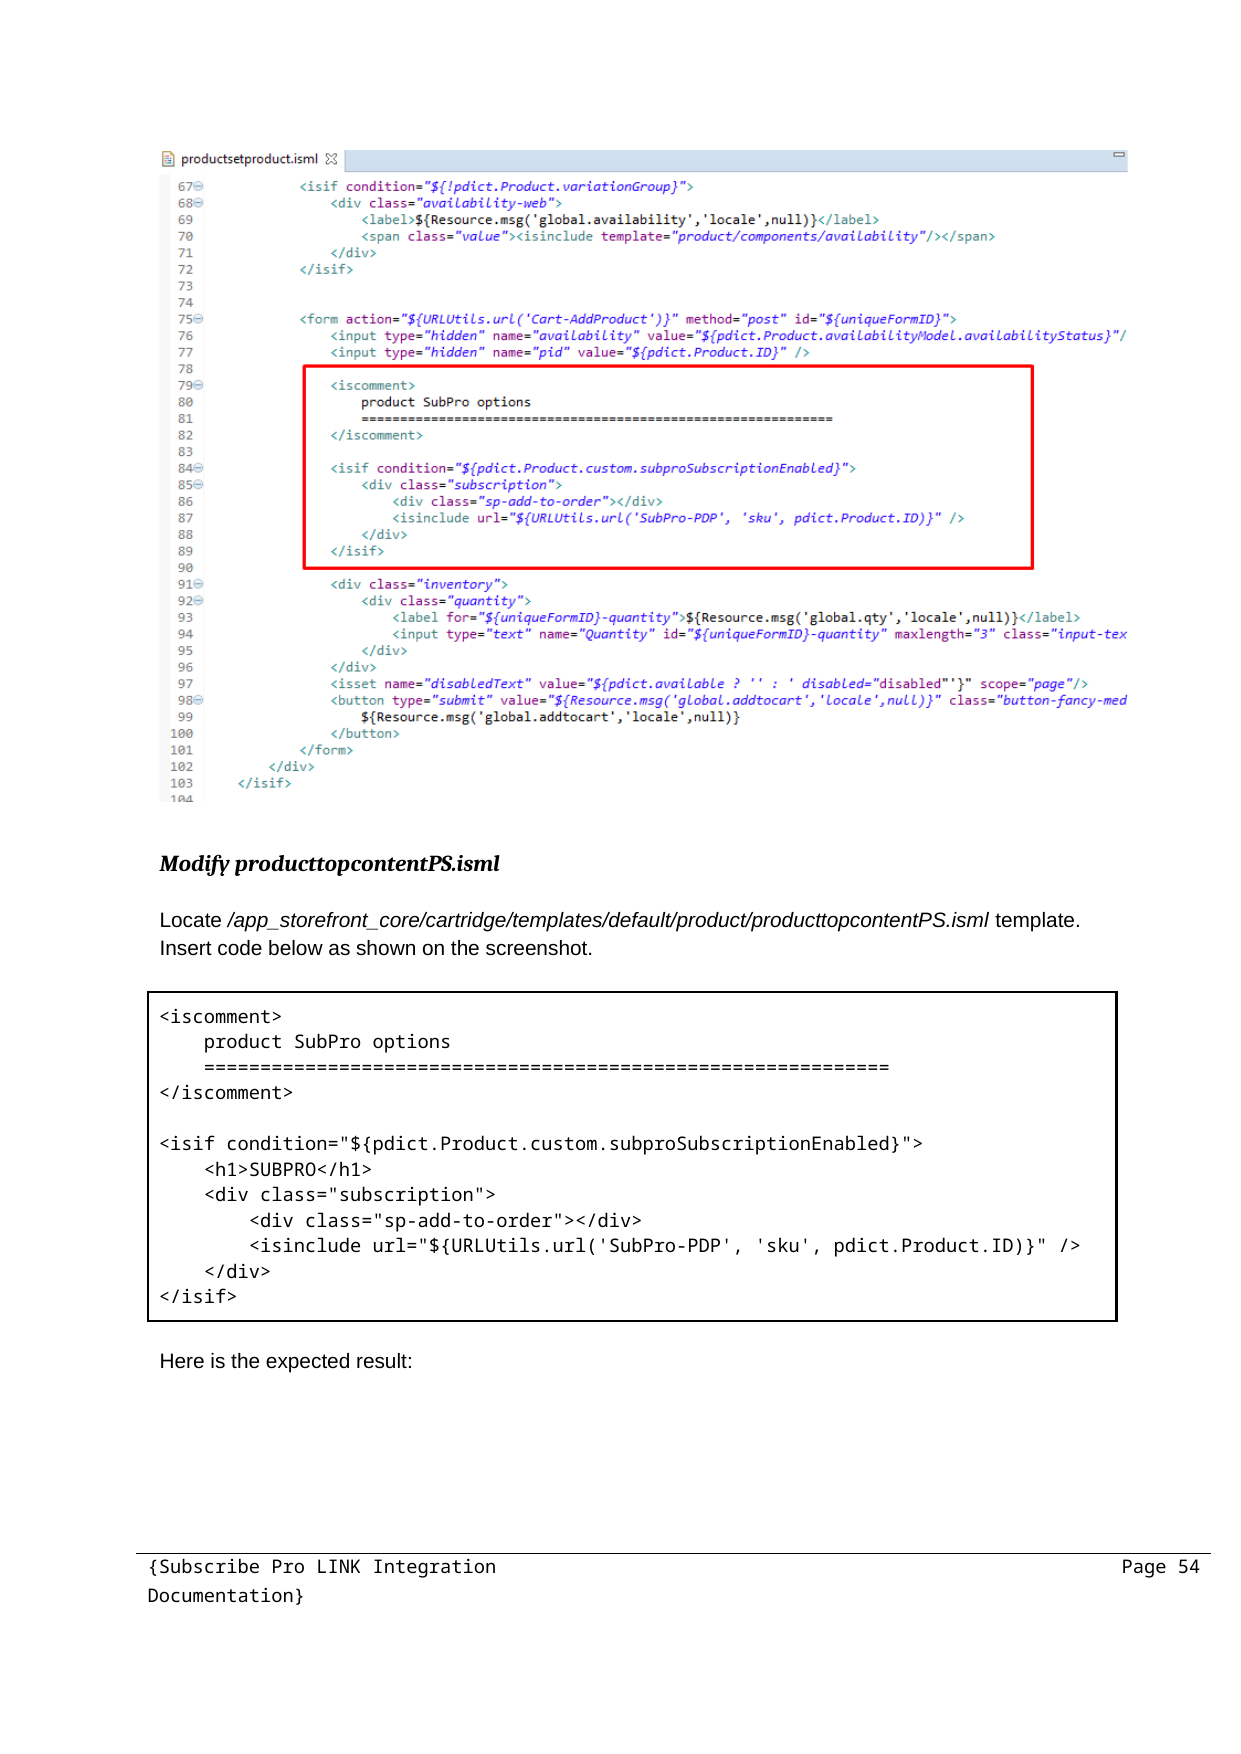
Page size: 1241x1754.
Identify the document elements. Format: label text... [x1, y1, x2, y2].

text Locate /app_storefront_core/cartridge/templates/default/product/producttopcontentPS.isml template. Insert code below as shown on the screenshot. [159, 908, 1128, 959]
picture [159, 150, 1128, 802]
subtitle Modify producttopcontentPS.isml [159, 850, 1128, 877]
text Here is the expected result: [159, 1349, 1128, 1373]
table_header <iscomment> product SubPro options ============================================================= </iscomment> <isif condition="${pdict.Product.custom.subproSubscriptionEnabled}"> <h1>SUBPRO</h1> <div class="subscription"> <div class="sp-add-to-order"></div> <isinclude url="${URLUtils.url('SubPro-PDP', 'sku', pdict.Product.ID)}" /> </div> </isif> [149, 993, 1115, 1320]
